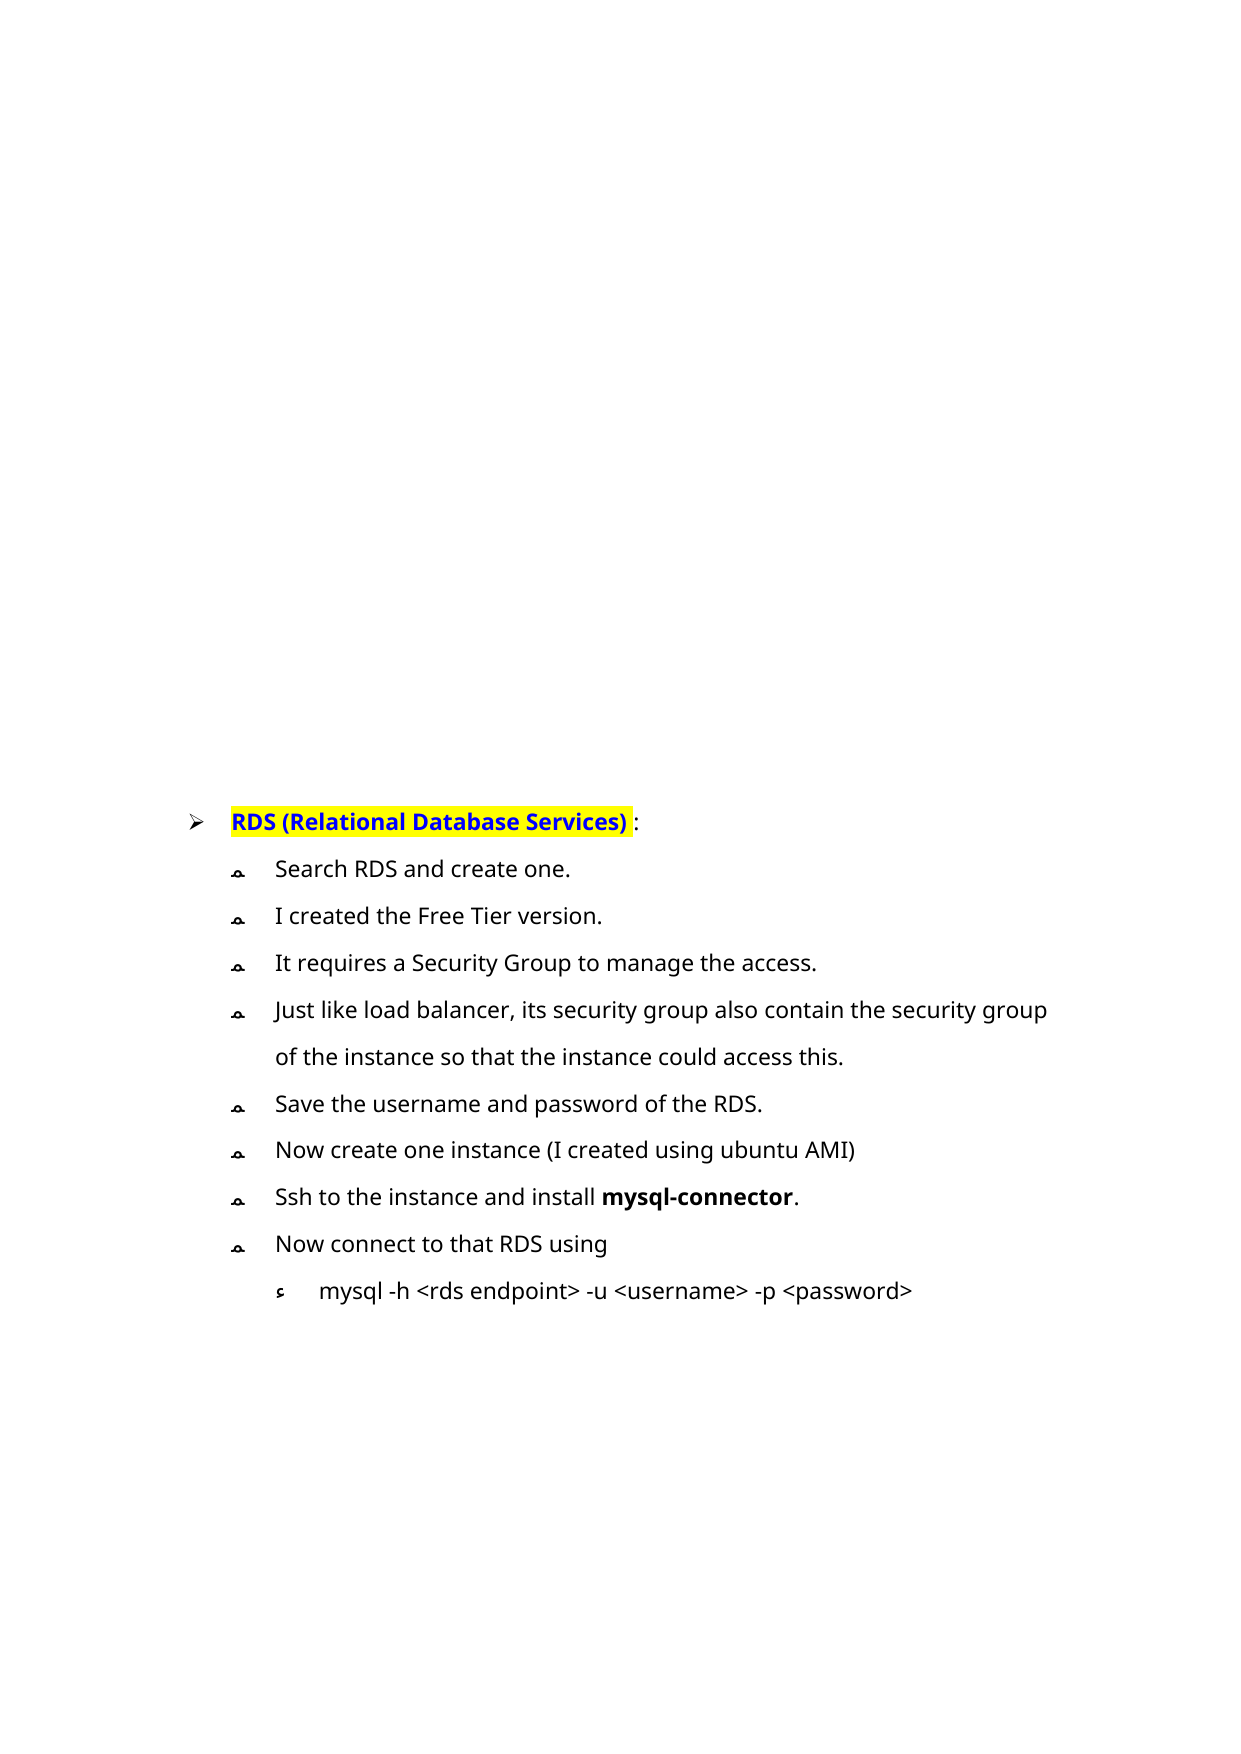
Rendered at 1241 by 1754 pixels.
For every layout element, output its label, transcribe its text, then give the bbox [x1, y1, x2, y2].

list Now connect to that RDS using [231, 1228, 1053, 1259]
list Just like load balancer, its security group also contain the security group of the instance so that the instance could access this. [231, 994, 1053, 1072]
list I created the Free Tier version. [231, 900, 1053, 931]
list RDS (Relational Database Services) : [633, 806, 1053, 837]
list Save the username and password of the RDS. [231, 1087, 1053, 1119]
list mysql -h <rds endpoint> -u <username> -p <password> [275, 1275, 1053, 1306]
list Now create one instance (I created using ubuntu AMI) [231, 1134, 1053, 1166]
list Search RDS and create one. [231, 853, 1053, 884]
list It requires a Security Group to manage the access. [231, 947, 1053, 978]
list Ssh to the instance and install mysql-connector. [231, 1181, 1053, 1212]
